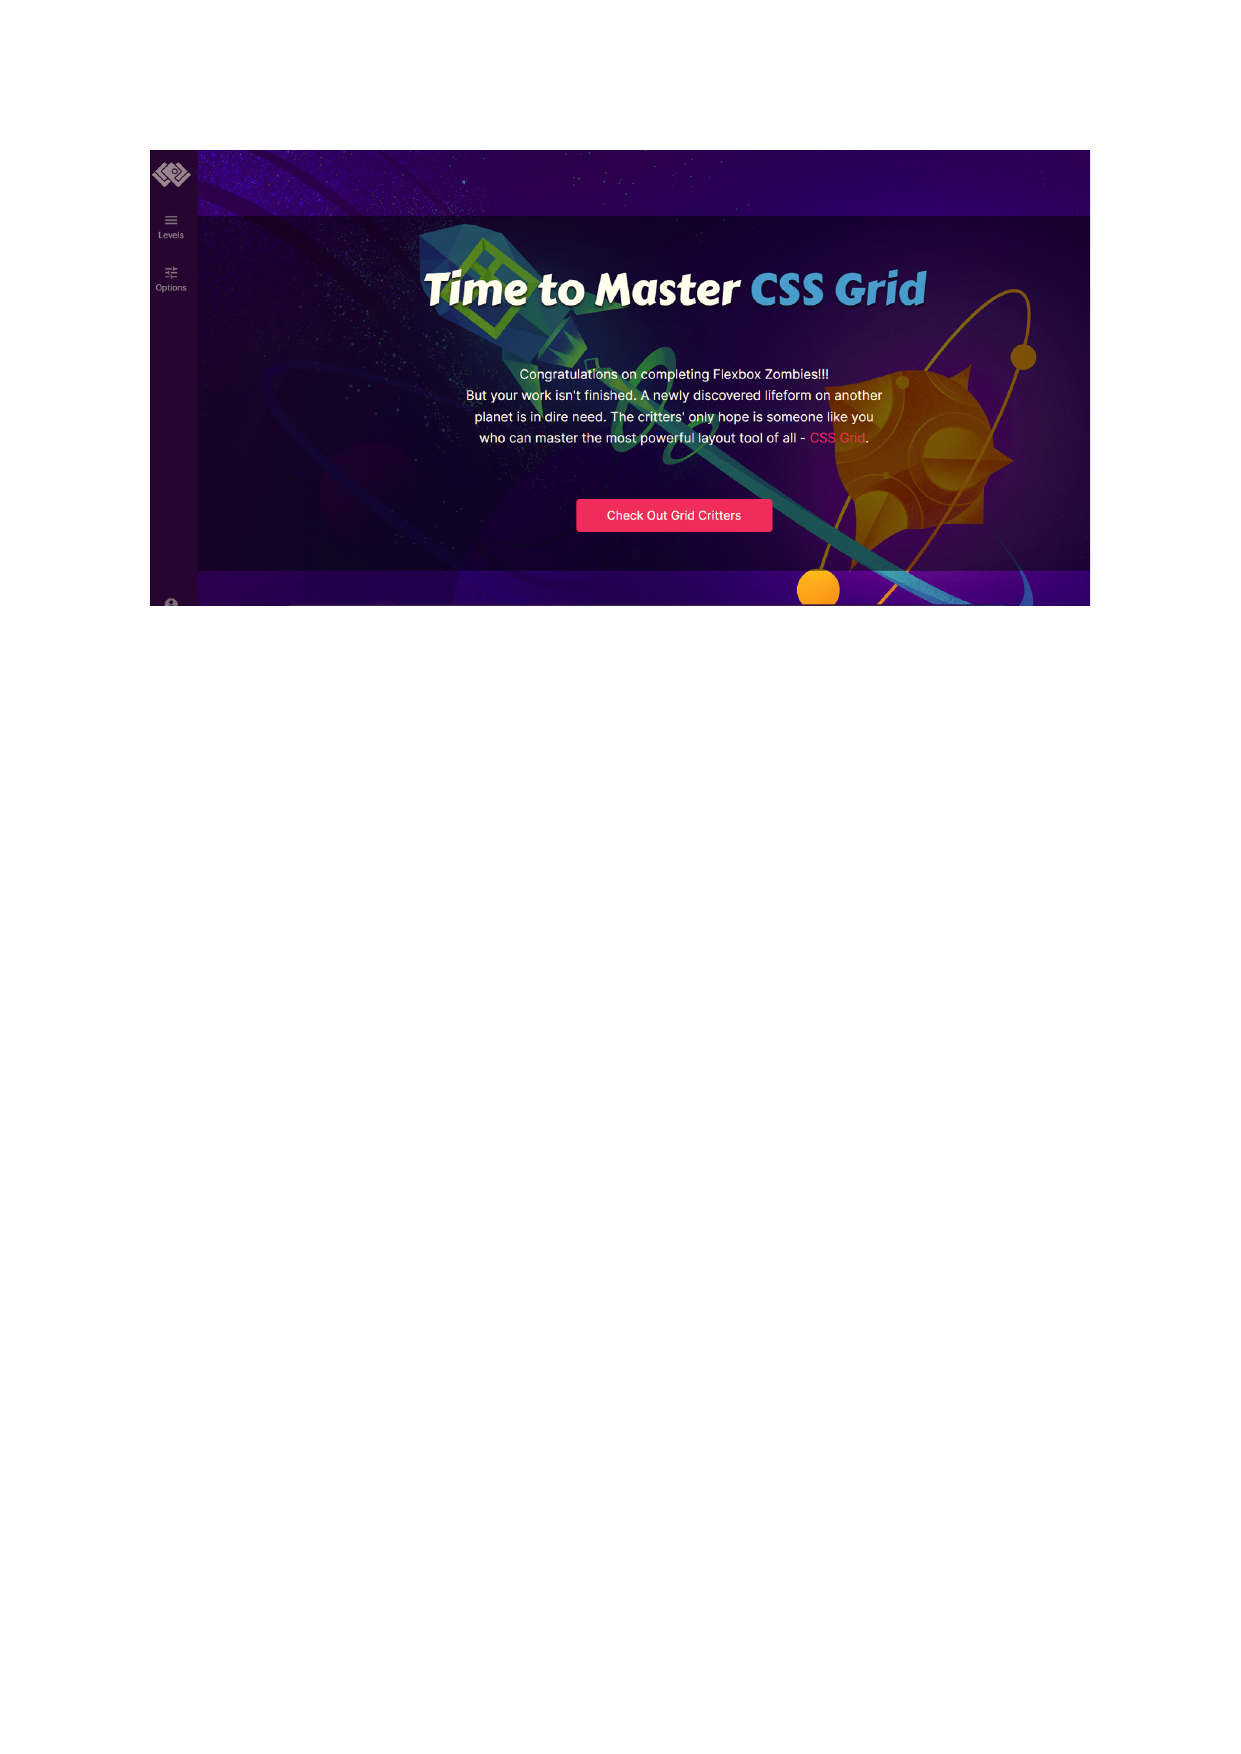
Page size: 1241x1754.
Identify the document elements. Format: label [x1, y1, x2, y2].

picture [150, 150, 1091, 606]
